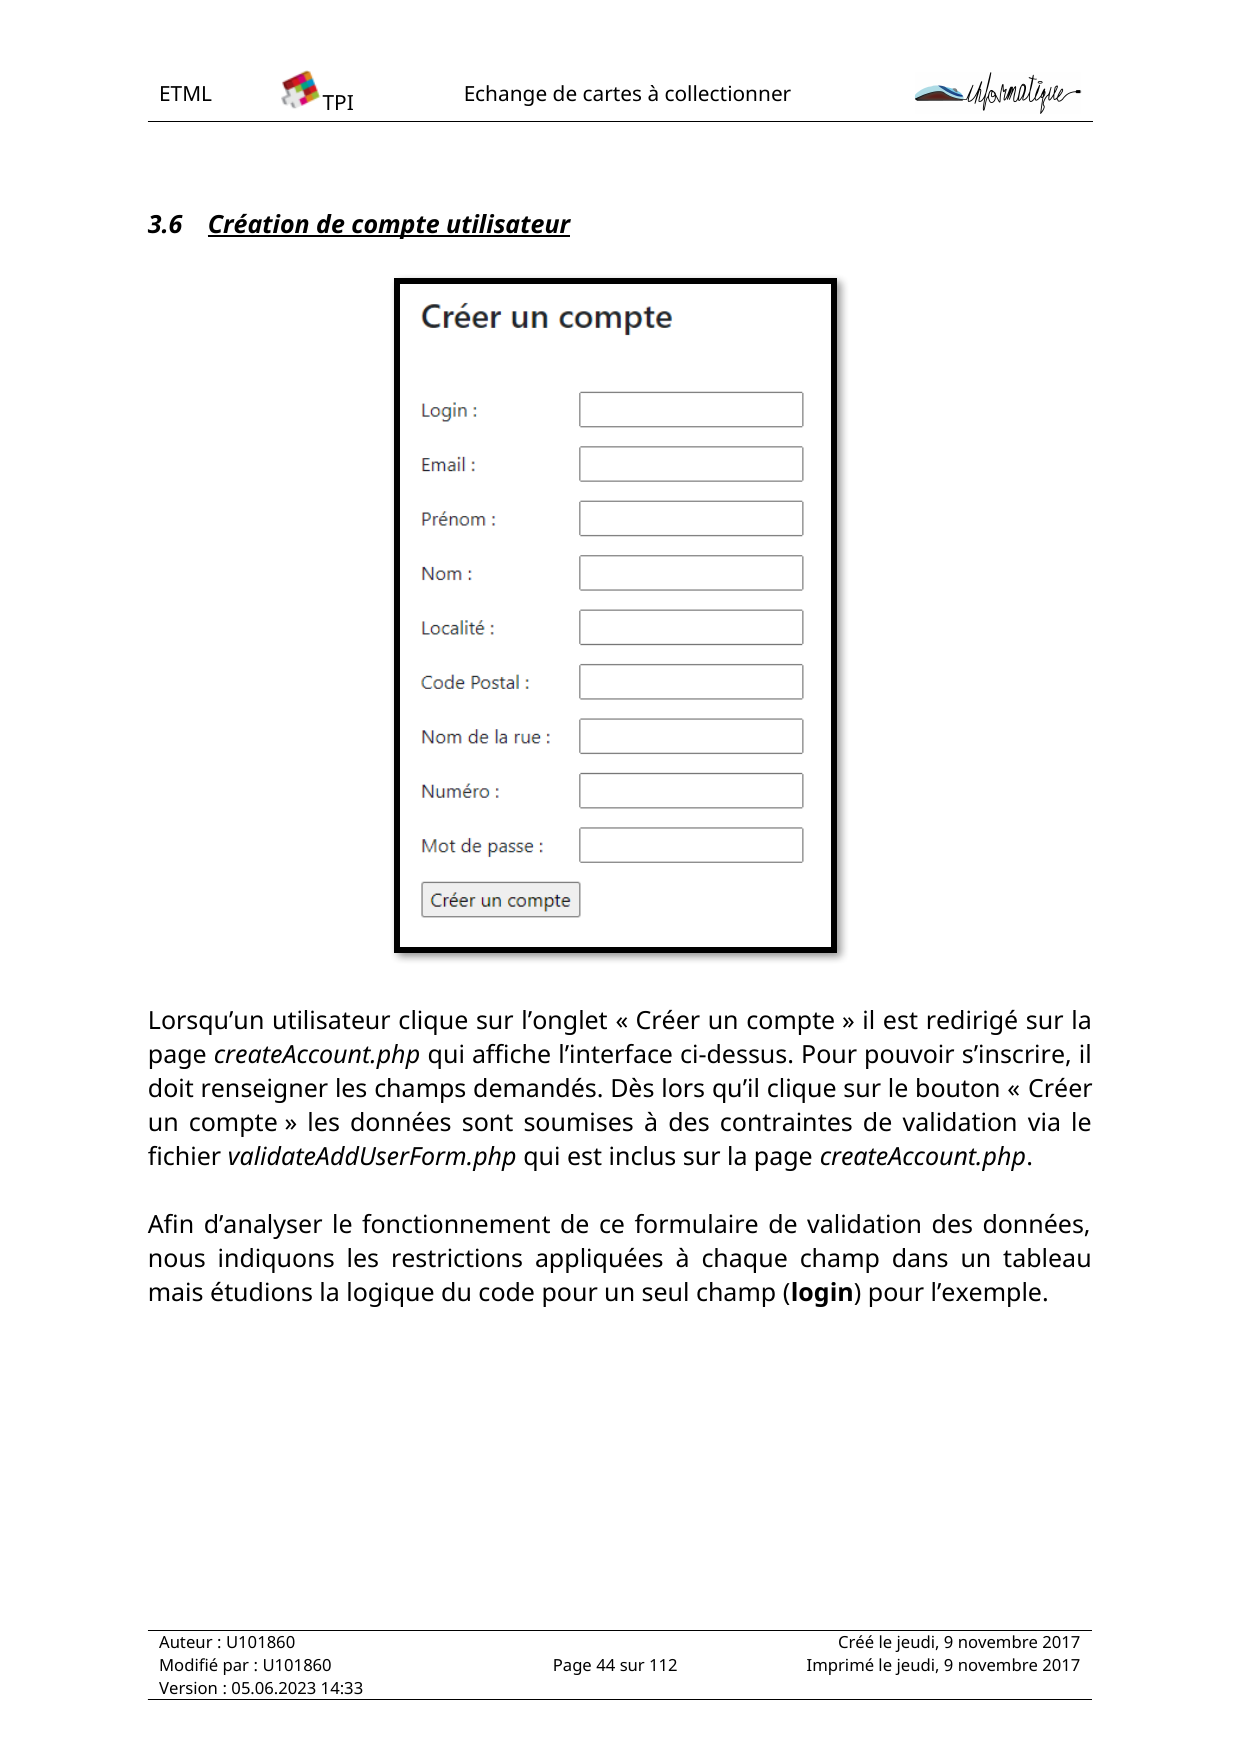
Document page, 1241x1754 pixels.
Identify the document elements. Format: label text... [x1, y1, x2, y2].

picture [276, 69, 323, 111]
picture [400, 284, 831, 947]
text Lorsqu’un utilisateur clique sur l’onglet « Créer un compte » il est redirigé sur la page createAccount.php qui affiche l’interface ci-dessus. Pour pouvoir s’inscrire, il doit renseigner les champs demandés. Dès lors qu’il clique sur le bouton « Créer un compte » les données sont soumises à des contraintes de validation via le fichier validateAddUserForm.php qui est inclus sur la page createAccount.php. [148, 1003, 1092, 1173]
subtitle Création de compte utilisateur [148, 206, 1092, 240]
text Afin d’analyser le fonctionnement de ce formulaire de validation des données, nous indiquons les restrictions appliquées à chaque champ dans un tableau mais étudions la logique du code pour un seul champ (login) pour l’exemple. [148, 1207, 1092, 1309]
